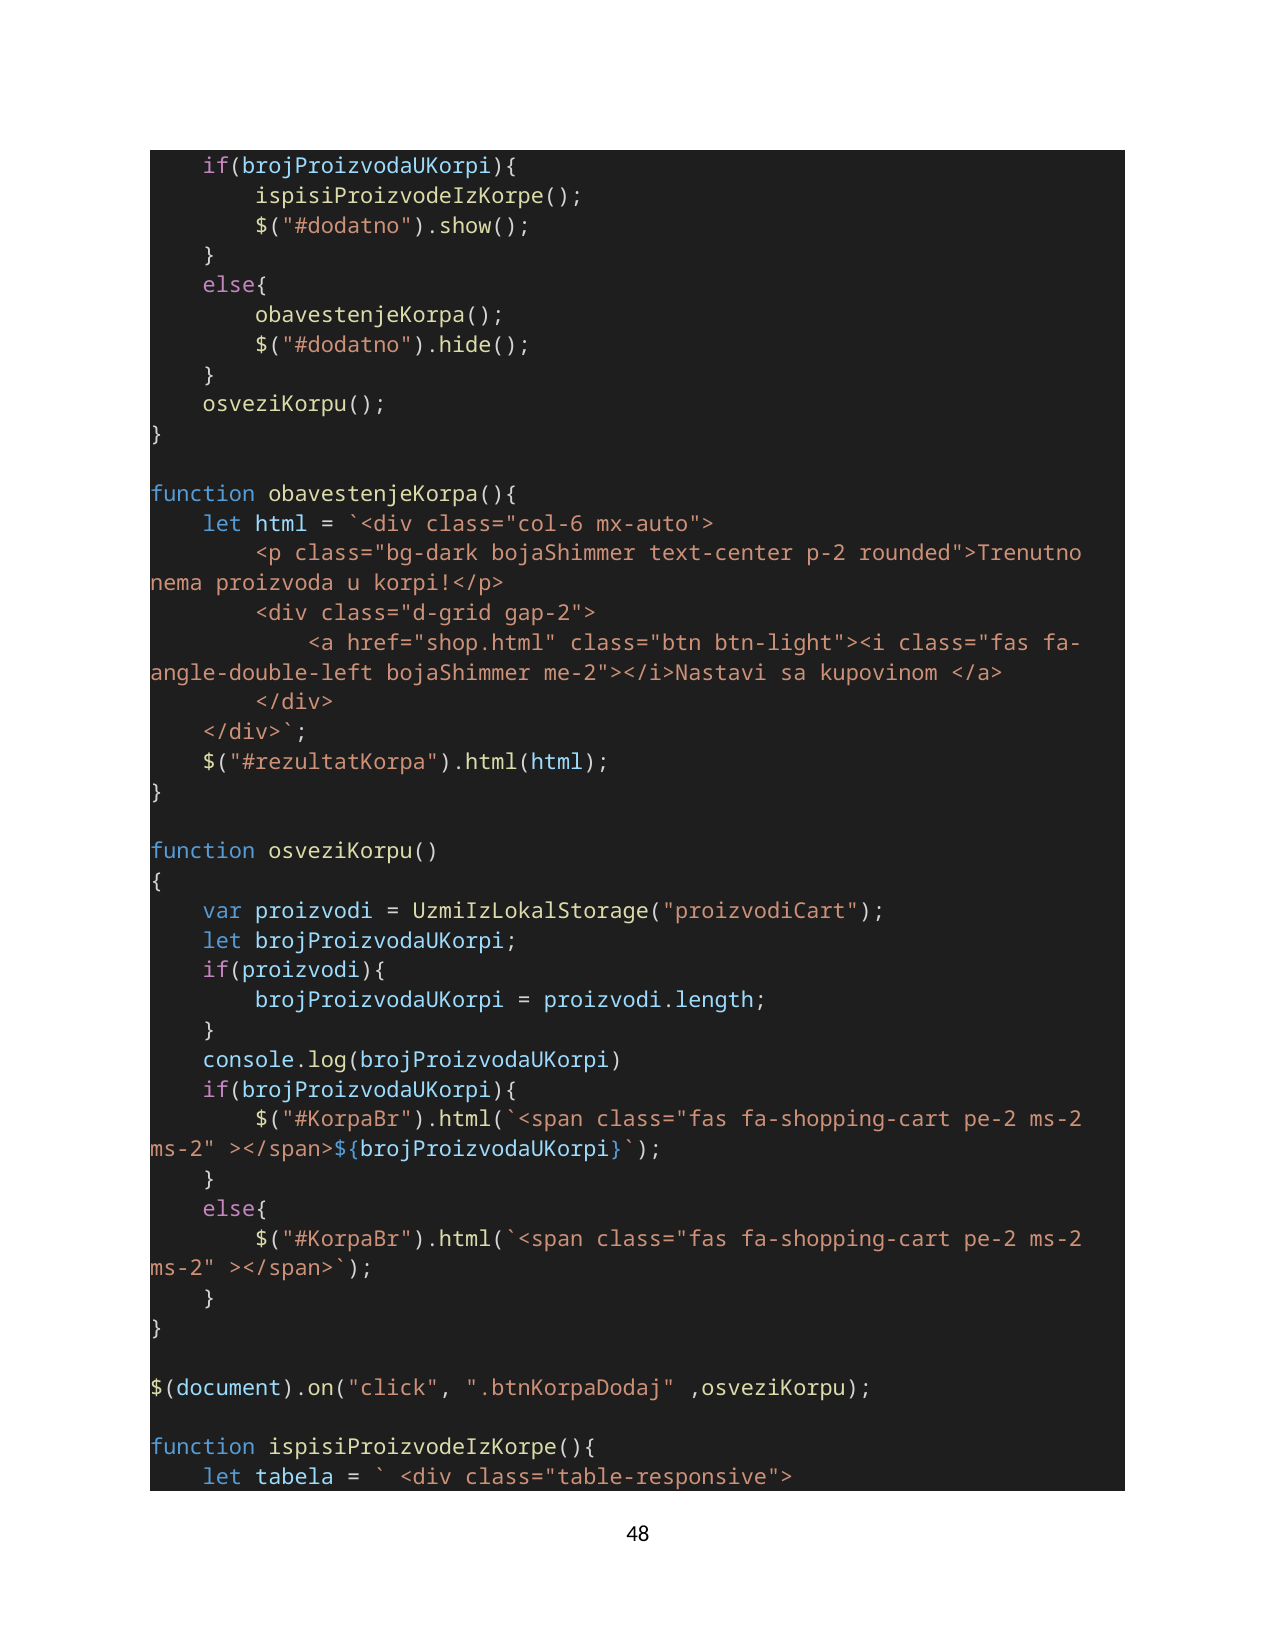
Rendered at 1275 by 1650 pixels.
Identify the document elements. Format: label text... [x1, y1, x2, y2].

text <a href="shop.html" class="btn btn-light"><i class="fas fa-angle-double-left bojaShimmer me-2"></i>Nastavi sa kupovinom </a> [150, 627, 1125, 686]
text $("#KorpaBr").html(`<span class="fas fa-shopping-cart pe-2 ms-2 ms-2" ></span>${brojProizvodaUKorpi}`); [150, 1103, 1125, 1163]
text <p class="bg-dark bojaShimmer text-center p-2 rounded">Trenutno nema proizvoda u korpi!</p> [150, 537, 1125, 597]
text brojProizvodaUKorpi = proizvodi.length; [150, 984, 1125, 1014]
text } [150, 1014, 1125, 1044]
text obavestenjeKorpa(); [150, 299, 1125, 329]
text function osveziKorpu() [150, 835, 1125, 865]
text } [150, 239, 1125, 269]
text let tabela = ` <div class="table-responsive"> [150, 1461, 1125, 1491]
text } [150, 1312, 1125, 1342]
text </div> [150, 686, 1125, 716]
text else{ [150, 1193, 1125, 1222]
text function ispisiProizvodeIzKorpe(){ [150, 1431, 1125, 1461]
text if(brojProizvodaUKorpi){ [150, 150, 1125, 180]
text <div class="d-grid gap-2"> [150, 597, 1125, 627]
text let html = `<div class="col-6 mx-auto"> [150, 507, 1125, 537]
text } [150, 1282, 1125, 1312]
text let brojProizvodaUKorpi; [150, 924, 1125, 954]
text if(brojProizvodaUKorpi){ [150, 1073, 1125, 1103]
text var proizvodi = UzmiIzLokalStorage("proizvodiCart"); [150, 895, 1125, 924]
text { [150, 865, 1125, 895]
text } [150, 358, 1125, 388]
text $("#KorpaBr").html(`<span class="fas fa-shopping-cart pe-2 ms-2 ms-2" ></span>`); [150, 1222, 1125, 1282]
text function obavestenjeKorpa(){ [150, 478, 1125, 507]
text </div>`; [150, 716, 1125, 746]
text $(document).on("click", ".btnKorpaDodaj" ,osveziKorpu); [150, 1371, 1125, 1401]
text } [150, 418, 1125, 448]
text osveziKorpu(); [150, 388, 1125, 418]
text $("#rezultatKorpa").html(html); [150, 746, 1125, 776]
text } [150, 776, 1125, 805]
text else{ [150, 269, 1125, 299]
text $("#dodatno").show(); [150, 209, 1125, 239]
text if(proizvodi){ [150, 954, 1125, 984]
text } [150, 1163, 1125, 1193]
text $("#dodatno").hide(); [150, 329, 1125, 358]
text console.log(brojProizvodaUKorpi) [150, 1044, 1125, 1073]
text ispisiProizvodeIzKorpe(); [150, 180, 1125, 209]
